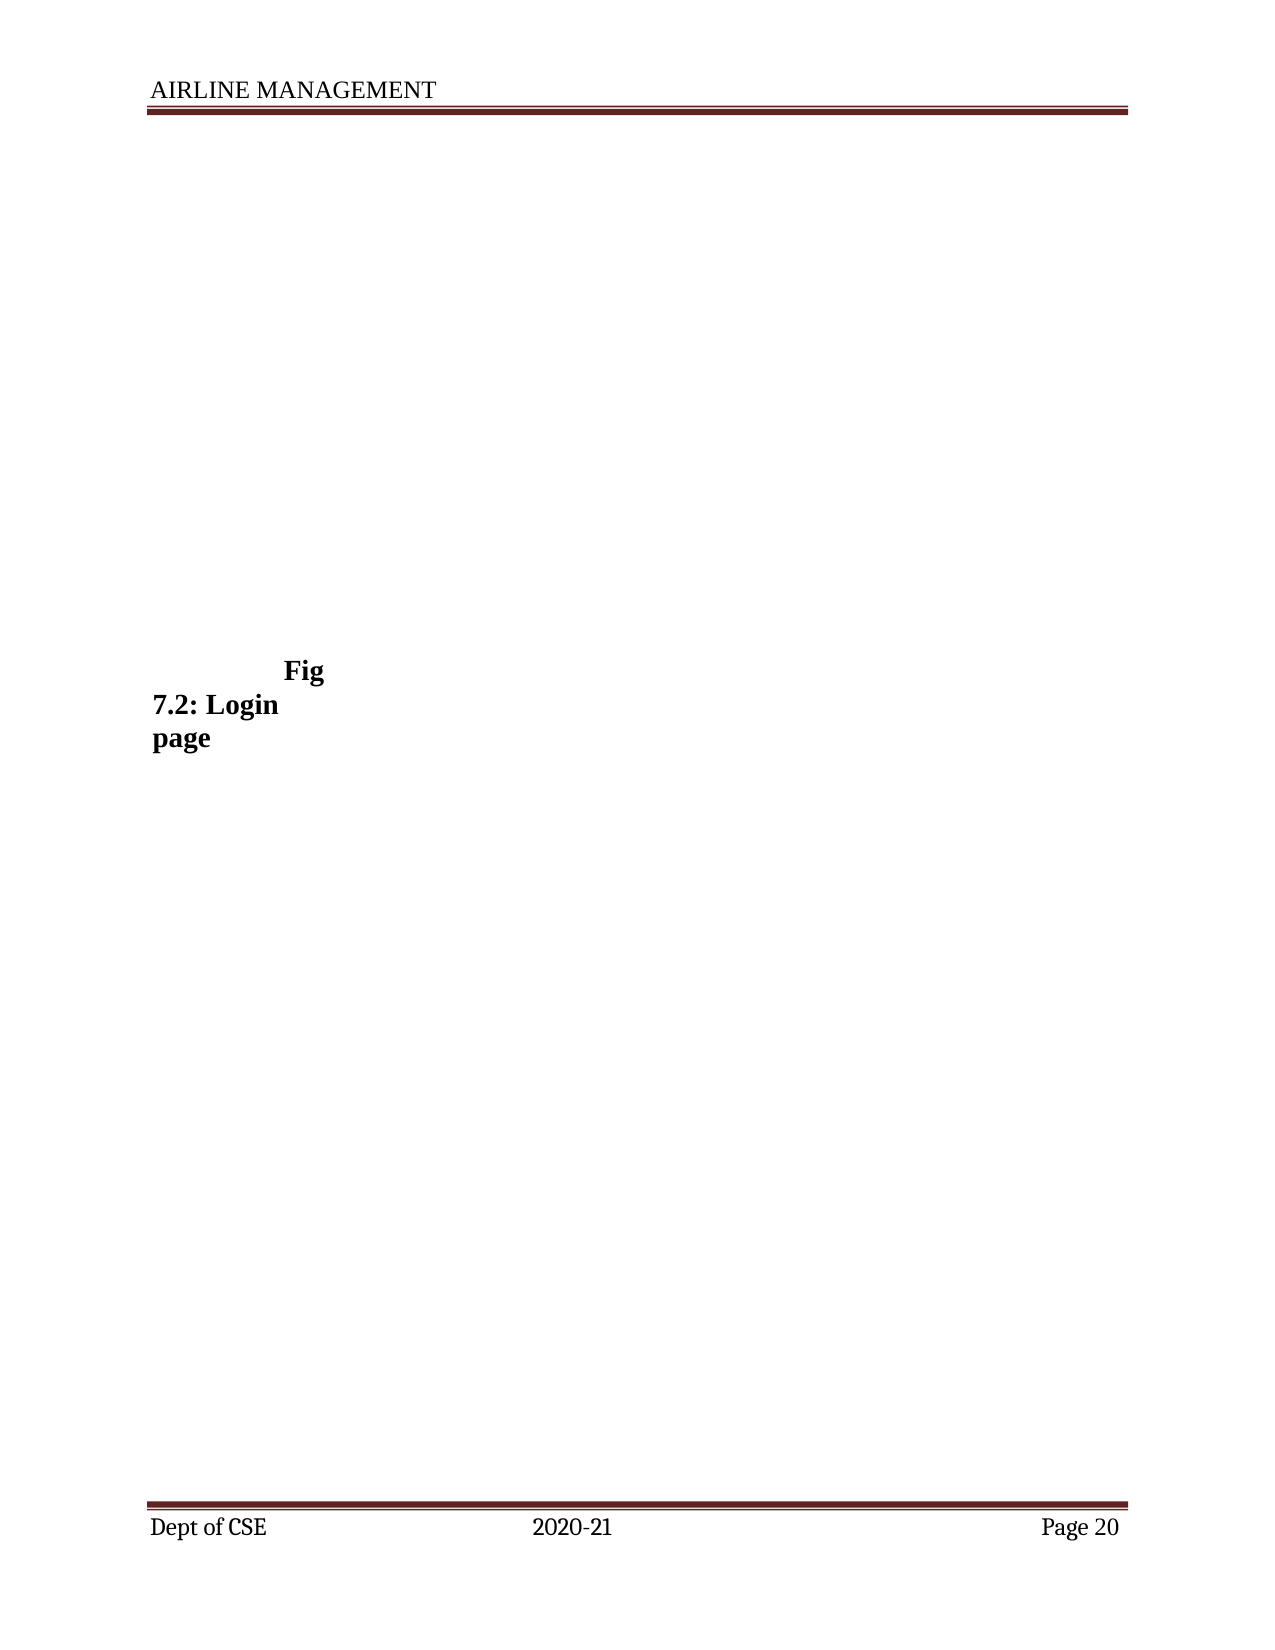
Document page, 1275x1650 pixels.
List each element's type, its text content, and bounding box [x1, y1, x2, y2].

text Fig 7.2: Login page [152, 653, 342, 754]
